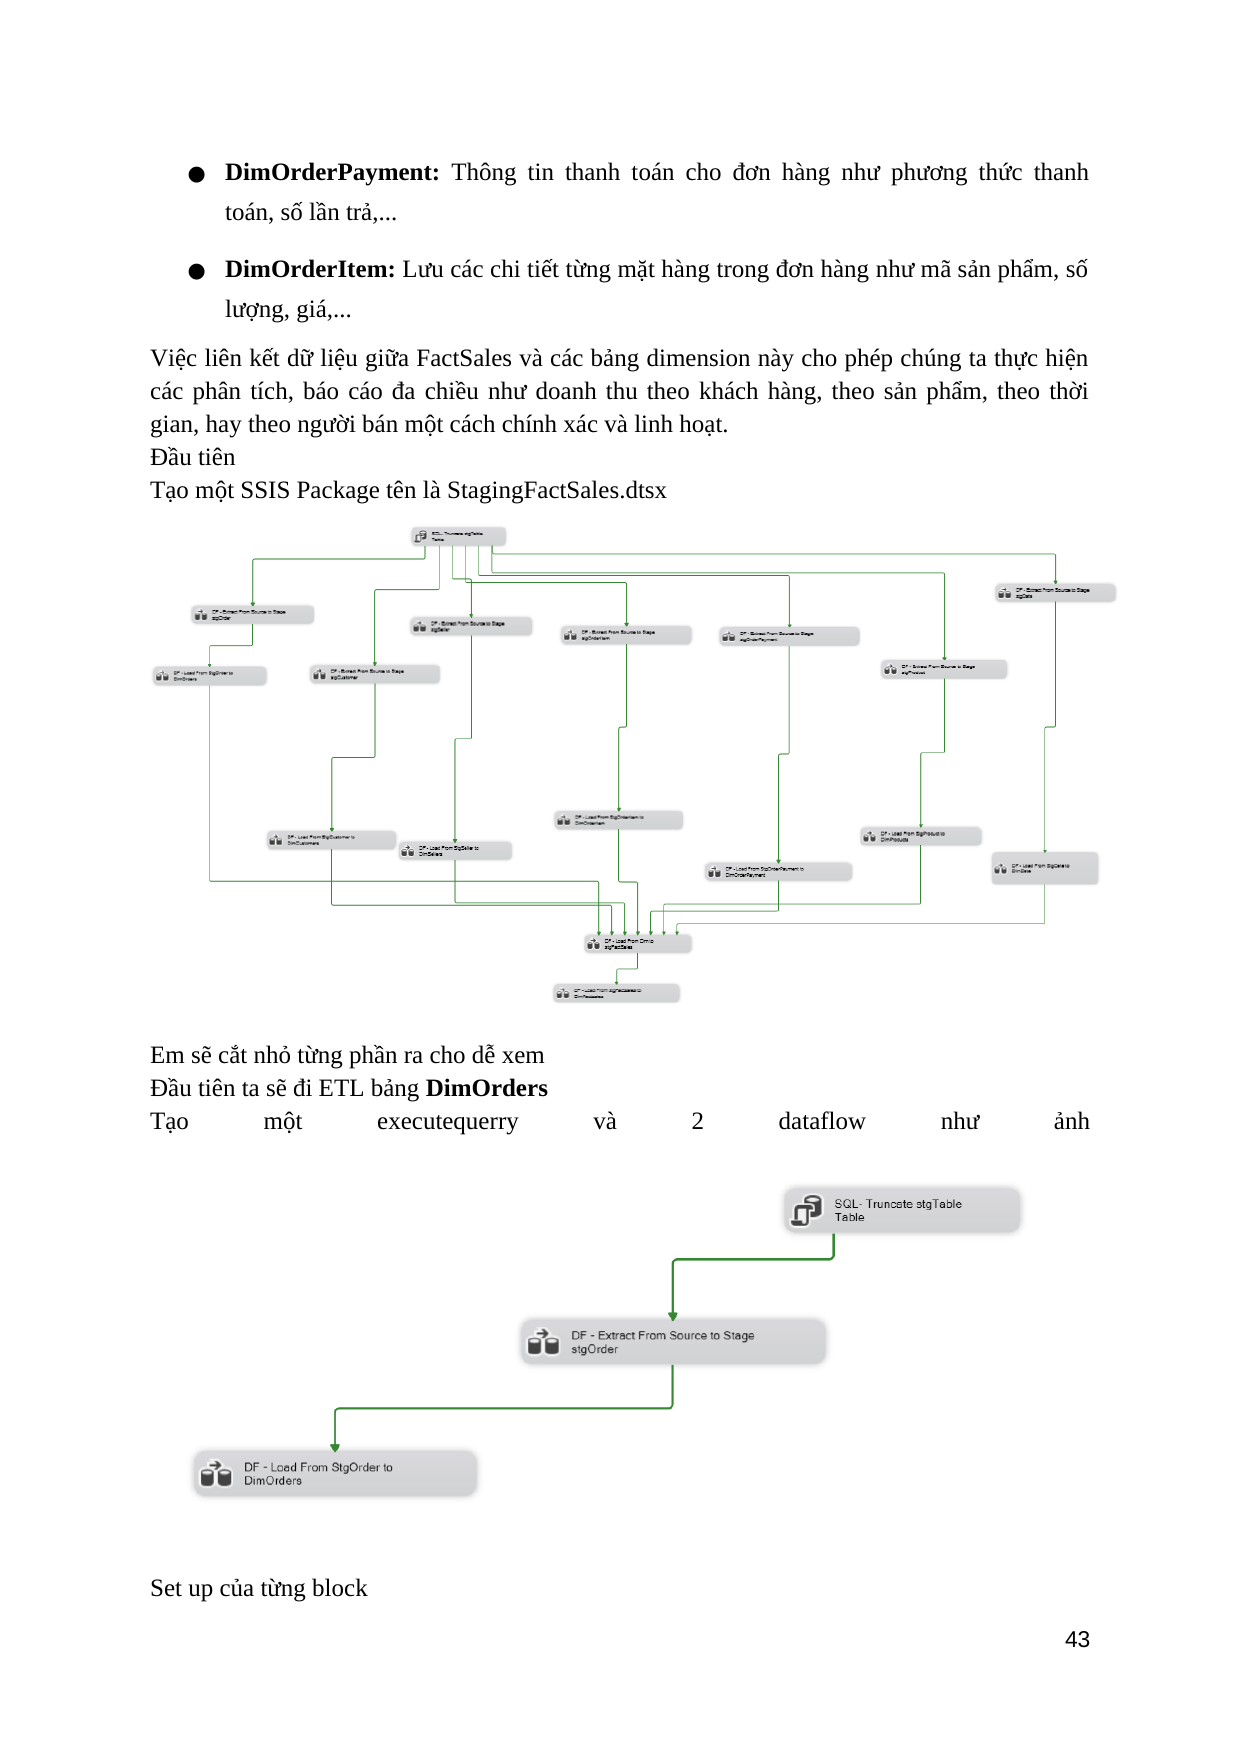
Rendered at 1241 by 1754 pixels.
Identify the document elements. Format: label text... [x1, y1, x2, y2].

text Tạo một executequerry và 2 dataflow như ảnh [150, 1106, 1090, 1138]
picture [150, 1138, 1091, 1569]
text Tạo một SSIS Package tên là StagingFactSales.dtsx [150, 475, 1090, 504]
list DimOrderPayment: Thông tin thanh toán cho đơn hàng như phương thức thanh toán, số lần trả,... [187, 150, 1090, 226]
text Em sẽ cắt nhỏ từng phần ra cho dễ xem [150, 1040, 1090, 1069]
text Đầu tiên ta sẽ đi ETL bảng DimOrders [150, 1073, 1090, 1102]
text Việc liên kết dữ liệu giữa FactSales và các bảng dimension này cho phép chúng ta thực hiện các phân tích, báo cáo đa chiều như doanh thu theo khách hàng, theo sản phẩm, theo thời gian, hay theo người bán một cách chính xác và linh hoạt. [150, 343, 1090, 438]
picture [150, 508, 1150, 1036]
list DimOrderItem: Lưu các chi tiết từng mặt hàng trong đơn hàng như mã sản phẩm, số lượng, giá,... [187, 247, 1090, 322]
text Set up của từng block [150, 1573, 1090, 1602]
text Đầu tiên [150, 442, 1090, 471]
